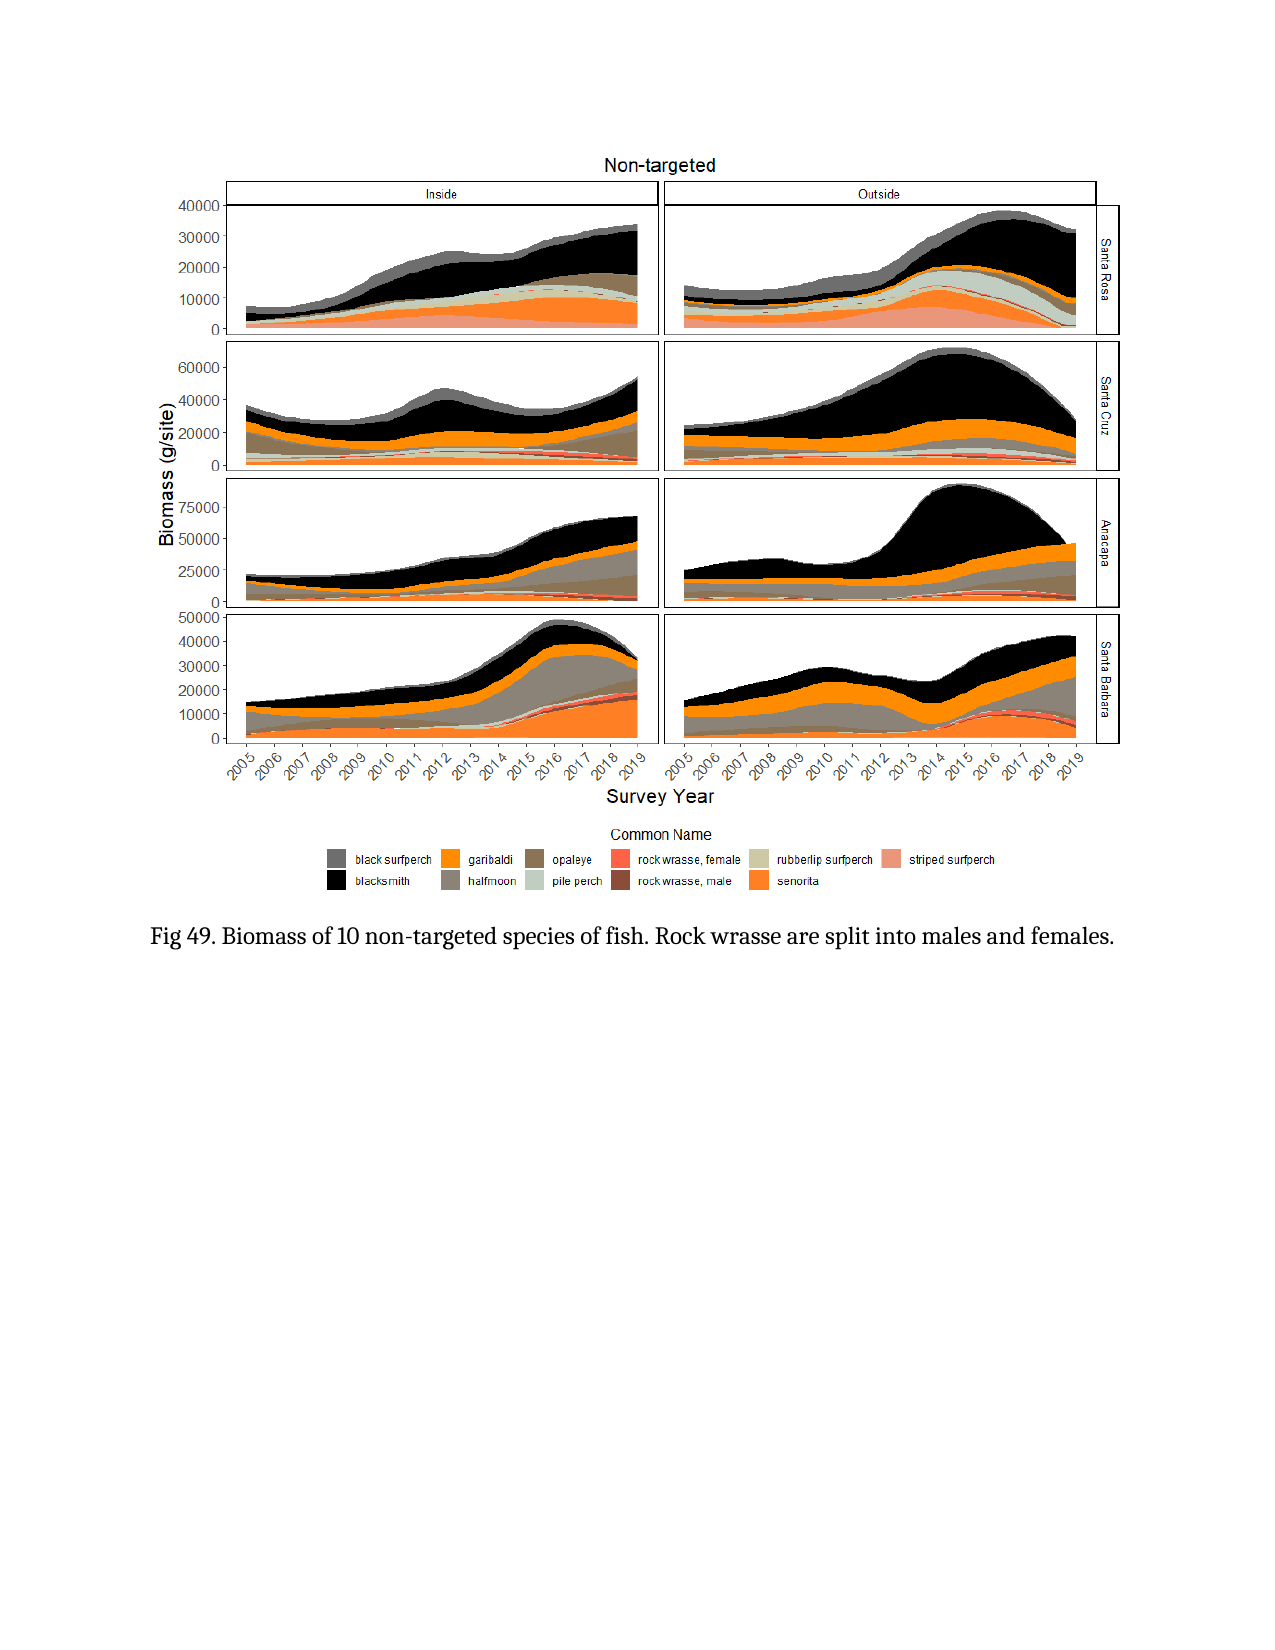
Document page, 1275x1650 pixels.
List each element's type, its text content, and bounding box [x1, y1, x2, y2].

picture [150, 150, 1125, 904]
text Fig 49. Biomass of 10 non-targeted species of fish. Rock wrasse are split into males and females. [150, 922, 1125, 951]
